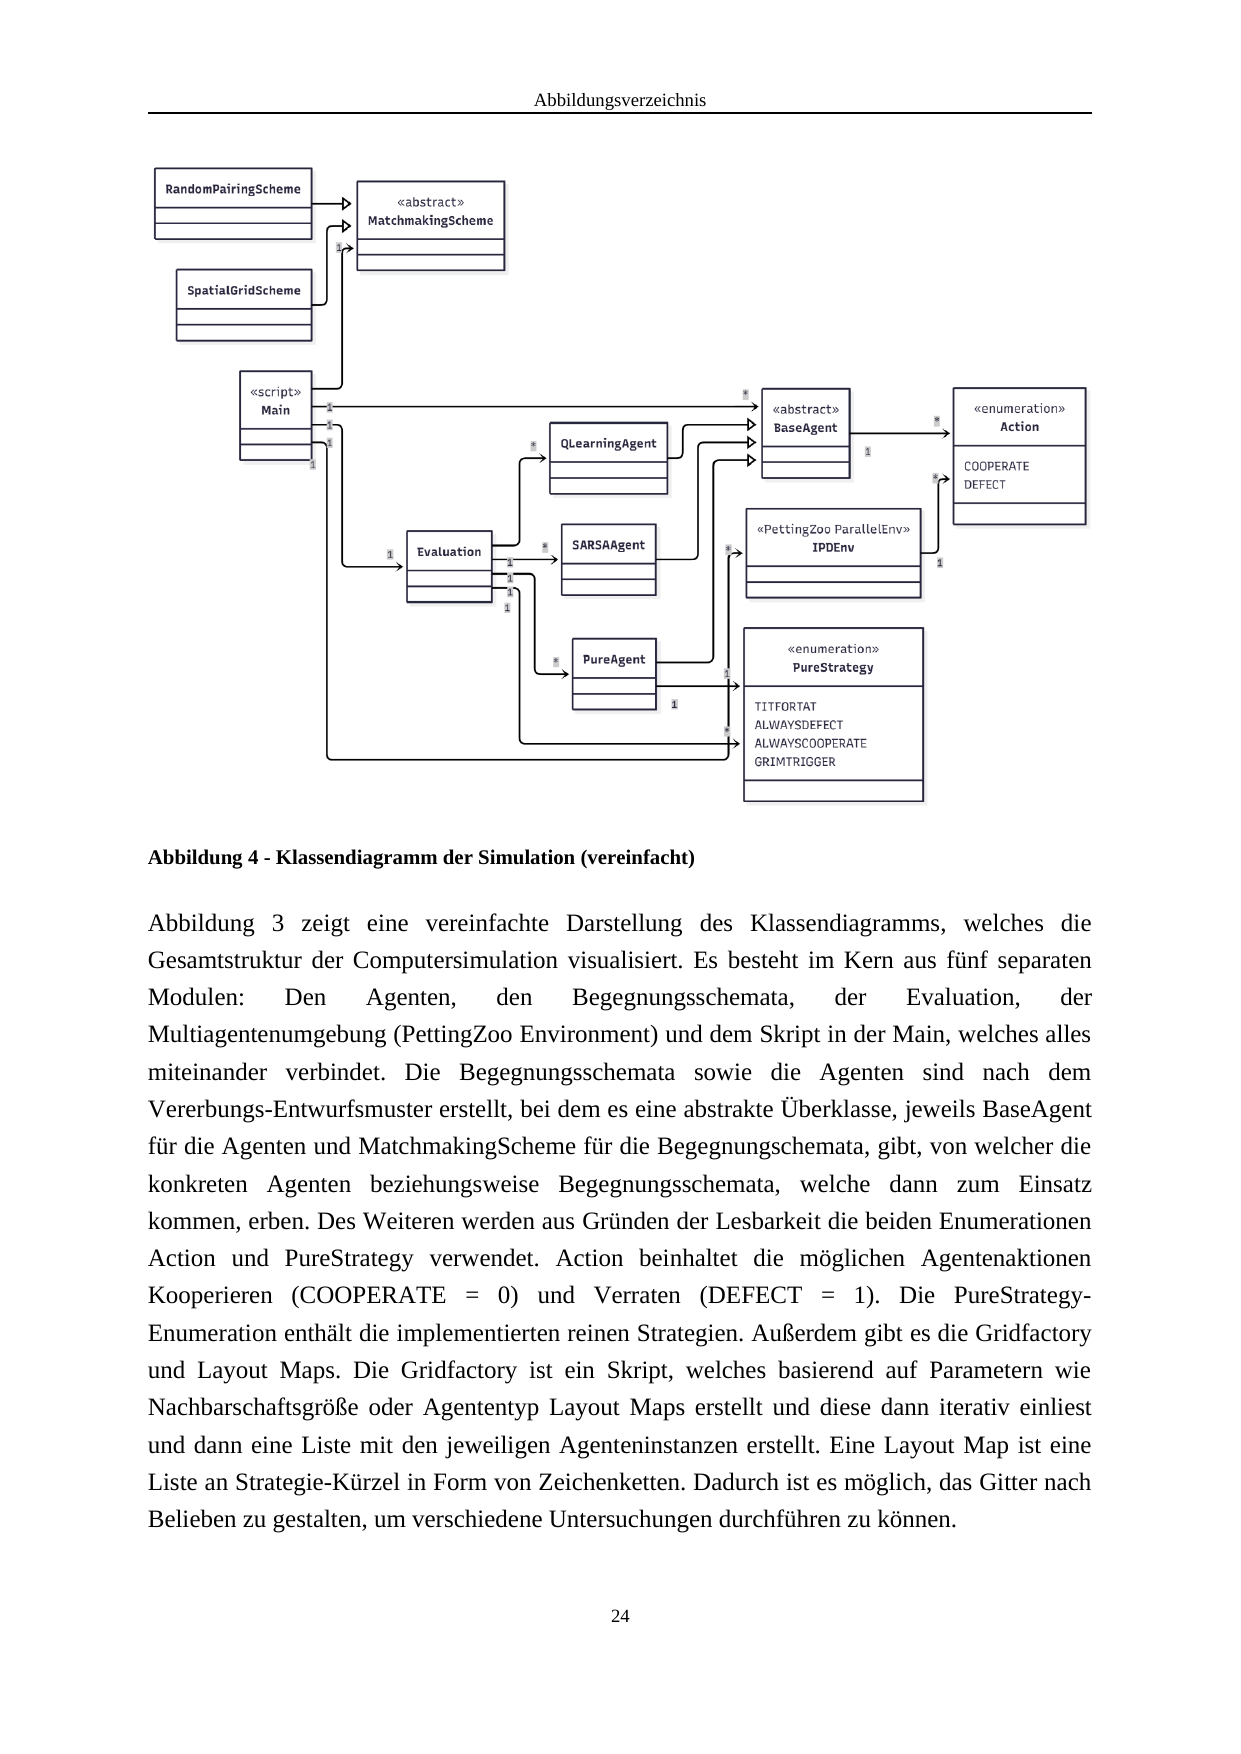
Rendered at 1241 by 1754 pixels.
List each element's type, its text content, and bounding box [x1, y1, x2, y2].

text Abbildung 3 zeigt eine vereinfachte Darstellung des Klassendiagramms, welches die Gesamtstruktur der Computersimulation visualisiert. Es besteht im Kern aus fünf separaten Modulen: Den Agenten, den Begegnungsschemata, der Evaluation, der Multiagentenumgebung (PettingZoo Environment) und dem Skript in der Main, welches alles miteinander verbindet. Die Begegnungsschemata sowie die Agenten sind nach dem Vererbungs-Entwurfsmuster erstellt, bei dem es eine abstrakte Überklasse, jeweils BaseAgent für die Agenten und MatchmakingScheme für die Begegnungschemata, gibt, von welcher die konkreten Agenten beziehungsweise Begegnungsschemata, welche dann zum Einsatz kommen, erben. Des Weiteren werden aus Gründen der Lesbarkeit die beiden Enumerationen Action und PureStrategy verwendet. Action beinhaltet die möglichen Agentenaktionen Kooperieren (COOPERATE = 0) und Verraten (DEFECT = 1). Die PureStrategy-Enumeration enthält die implementierten reinen Strategien. Außerdem gibt es die Gridfactory und Layout Maps. Die Gridfactory ist ein Skript, welches basierend auf Parametern wie Nachbarschaftsgröße oder Agententyp Layout Maps erstellt und diese dann iterativ einliest und dann eine Liste mit den jeweiligen Agenteninstanzen erstellt. Eine Layout Map ist eine Liste an Strategie-Kürzel in Form von Zeichenketten. Dadurch ist es möglich, das Gitter nach Belieben zu gestalten, um verschiedene Untersuchungen durchführen zu können. [148, 906, 1092, 1535]
text Abbildung 4 - Klassendiagramm der Simulation (vereinfacht) [148, 841, 1092, 873]
picture [147, 161, 1093, 808]
